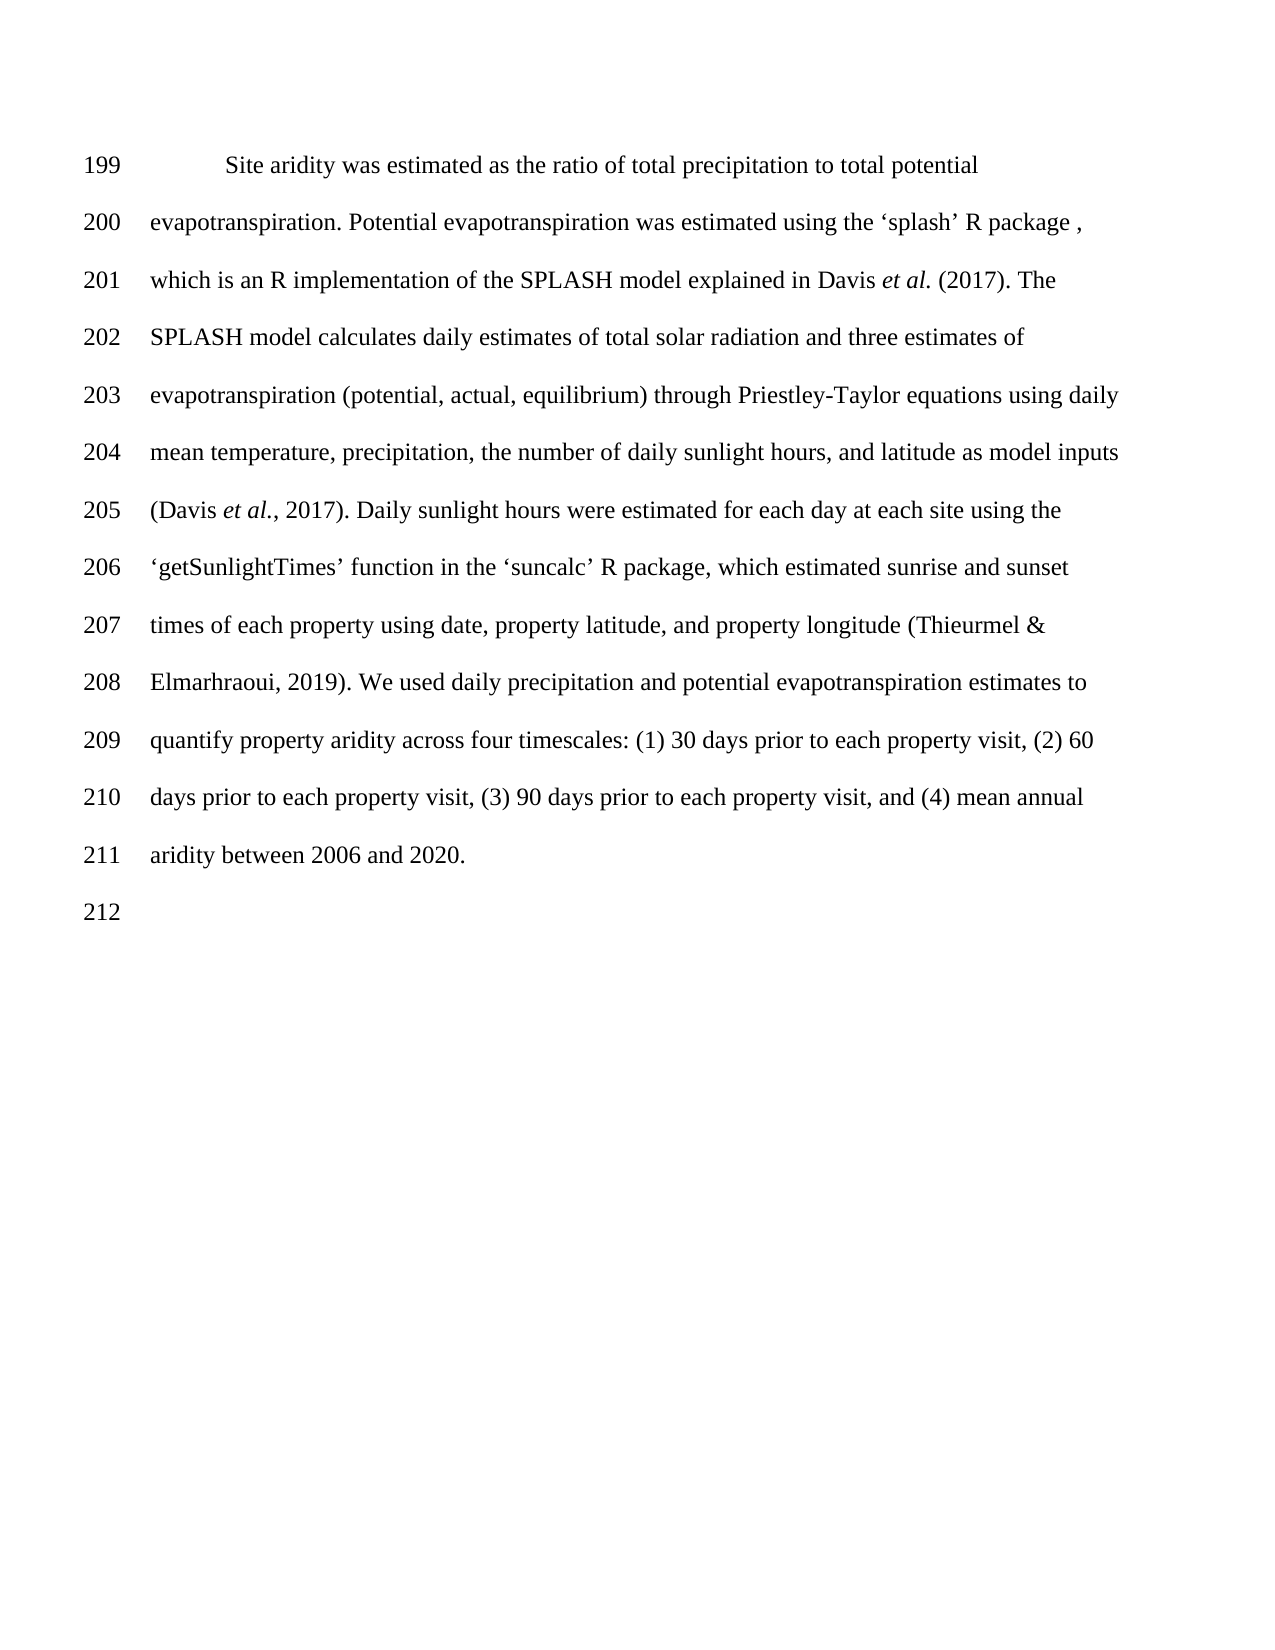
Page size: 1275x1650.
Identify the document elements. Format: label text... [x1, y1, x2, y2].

text Site aridity was estimated as the ratio of total precipitation to total potential evapotranspiration. Potential evapotranspiration was estimated using the ‘splash’ R package , which is an R implementation of the SPLASH model explained in Davis et al. (2017). The SPLASH model calculates daily estimates of total solar radiation and three estimates of evapotranspiration (potential, actual, equilibrium) through Priestley-Taylor equations using daily mean temperature, precipitation, the number of daily sunlight hours, and latitude as model inputs (Davis et al., 2017). Daily sunlight hours were estimated for each day at each site using the ‘getSunlightTimes’ function in the ‘suncalc’ R package, which estimated sunrise and sunset times of each property using date, property latitude, and property longitude (Thieurmel & Elmarhraoui, 2019). We used daily precipitation and potential evapotranspiration estimates to quantify property aridity across four timescales: (1) 30 days prior to each property visit, (2) 60 days prior to each property visit, (3) 90 days prior to each property visit, and (4) mean annual aridity between 2006 and 2020. [150, 150, 1125, 869]
